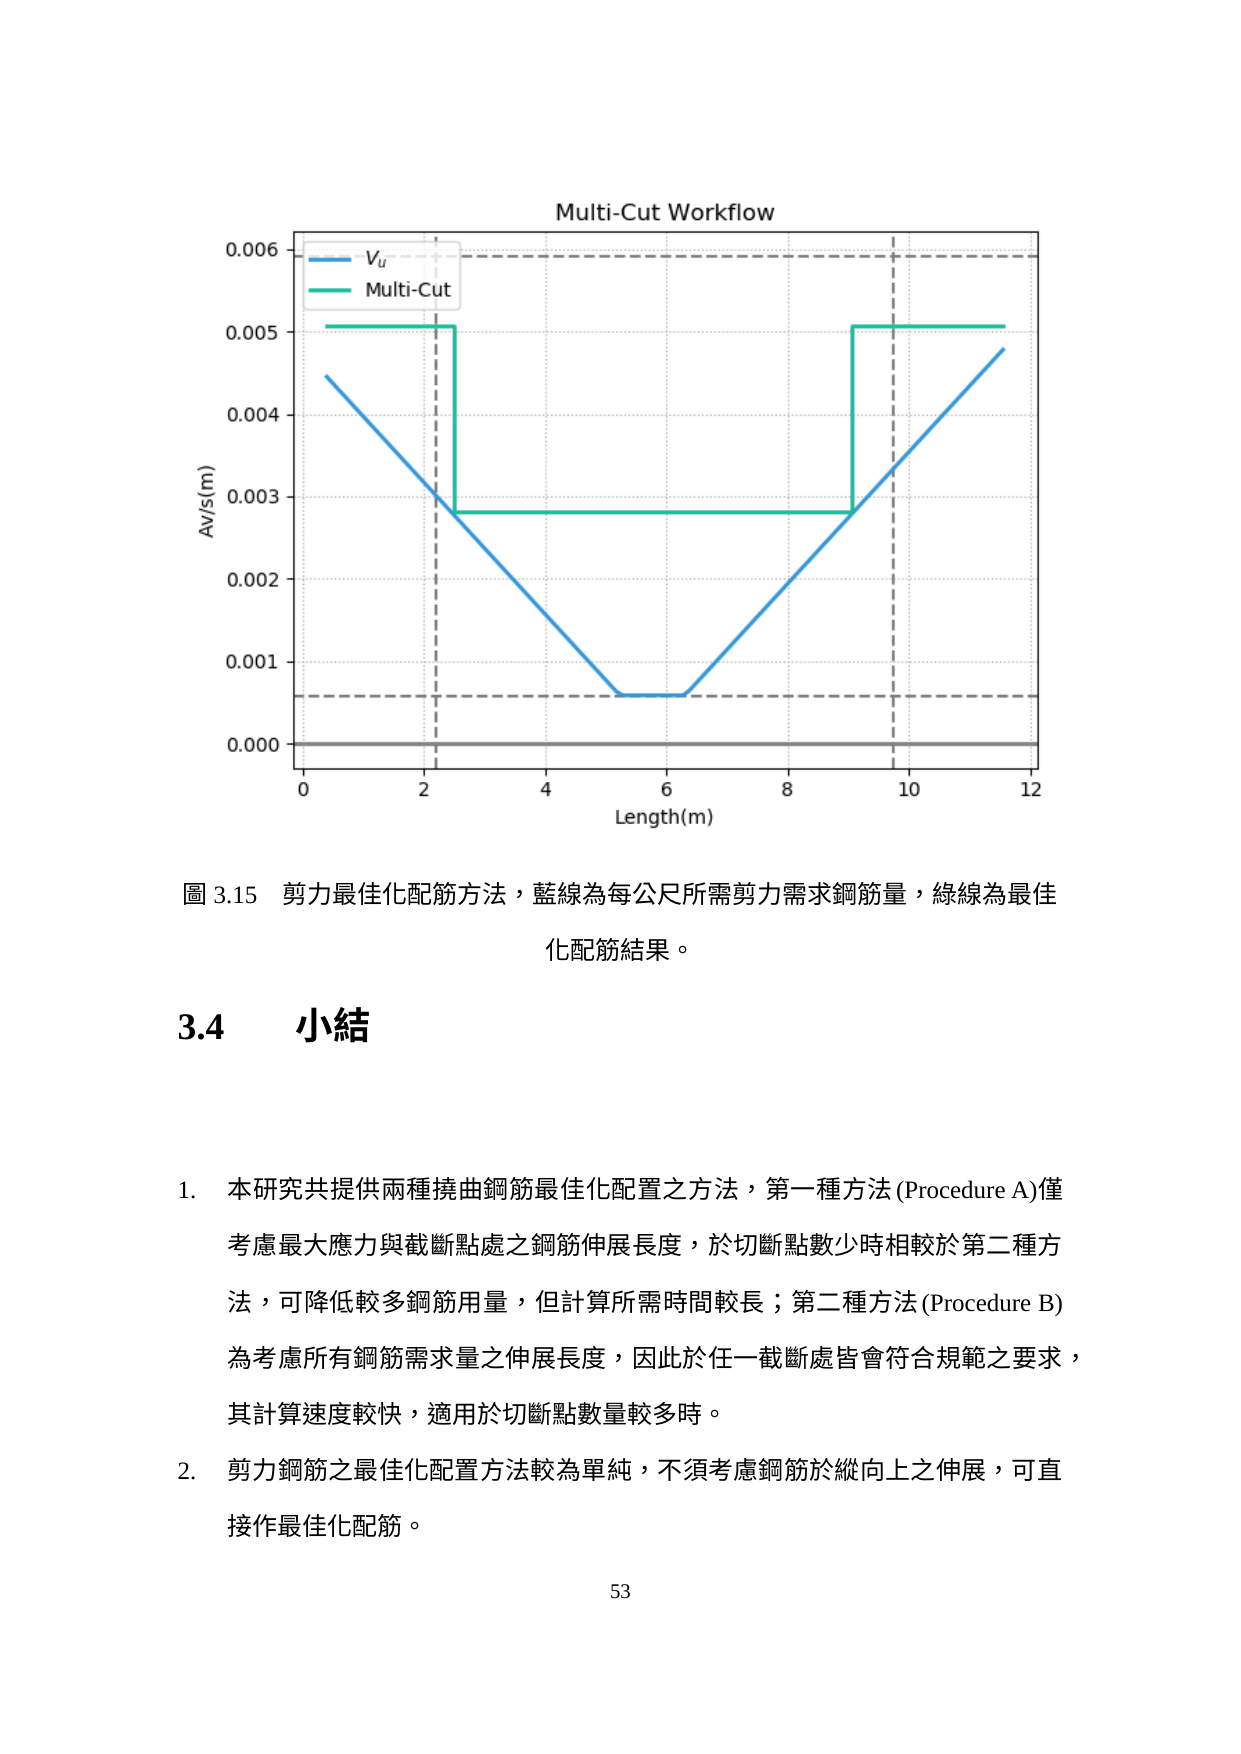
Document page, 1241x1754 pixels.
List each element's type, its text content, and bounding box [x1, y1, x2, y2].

picture [177, 184, 1063, 849]
list 剪力鋼筋之最佳化配置方法較為單純，不須考慮鋼筋於縱向上之伸展，可直接作最佳化配筋。 [177, 1449, 1063, 1543]
subtitle 小結 [177, 985, 1063, 1060]
list 本研究共提供兩種撓曲鋼筋最佳化配置之方法，第一種方法(Procedure A)僅考慮最大應力與截斷點處之鋼筋伸展長度，於切斷點數少時相較於第二種方法，可降低較多鋼筋用量，但計算所需時間較長；第二種方法(Procedure B)為考慮所有鋼筋需求量之伸展長度，因此於任一截斷處皆會符合規範之要求，其計算速度較快，適用於切斷點數量較多時。 [177, 1169, 1063, 1431]
